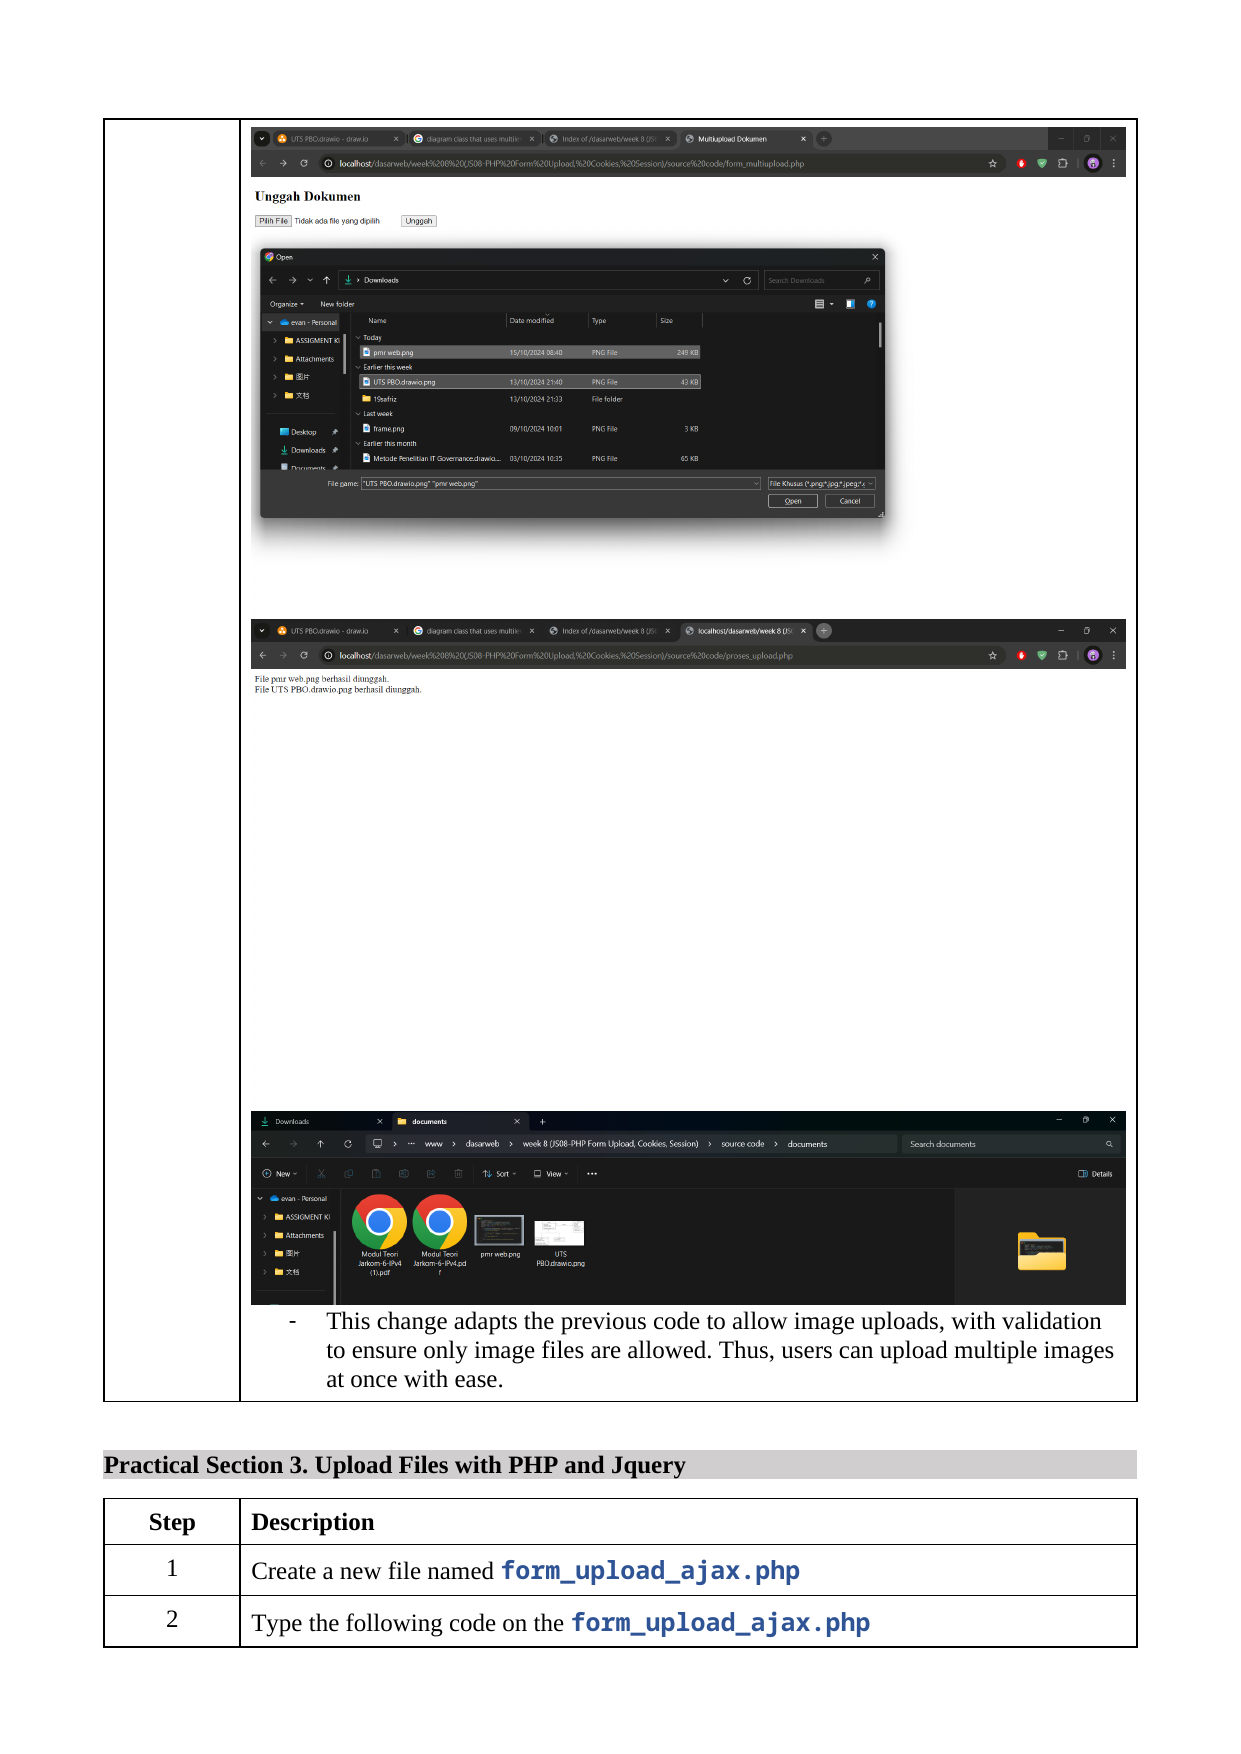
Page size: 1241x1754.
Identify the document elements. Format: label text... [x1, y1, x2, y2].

table_cell 5 [105, 120, 239, 1401]
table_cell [241, 120, 1136, 1401]
table_header Step [105, 1499, 239, 1543]
text Practical Section 3. Upload Files with PHP and Jquery [103, 1450, 1137, 1479]
table_cell Create a new file named form_upload_ajax.php [241, 1545, 1136, 1595]
table_cell 2 [105, 1596, 239, 1646]
picture [251, 127, 1126, 1305]
table_header Description [241, 1499, 1136, 1543]
table_cell 1 [105, 1545, 239, 1595]
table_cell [241, 1596, 1136, 1646]
